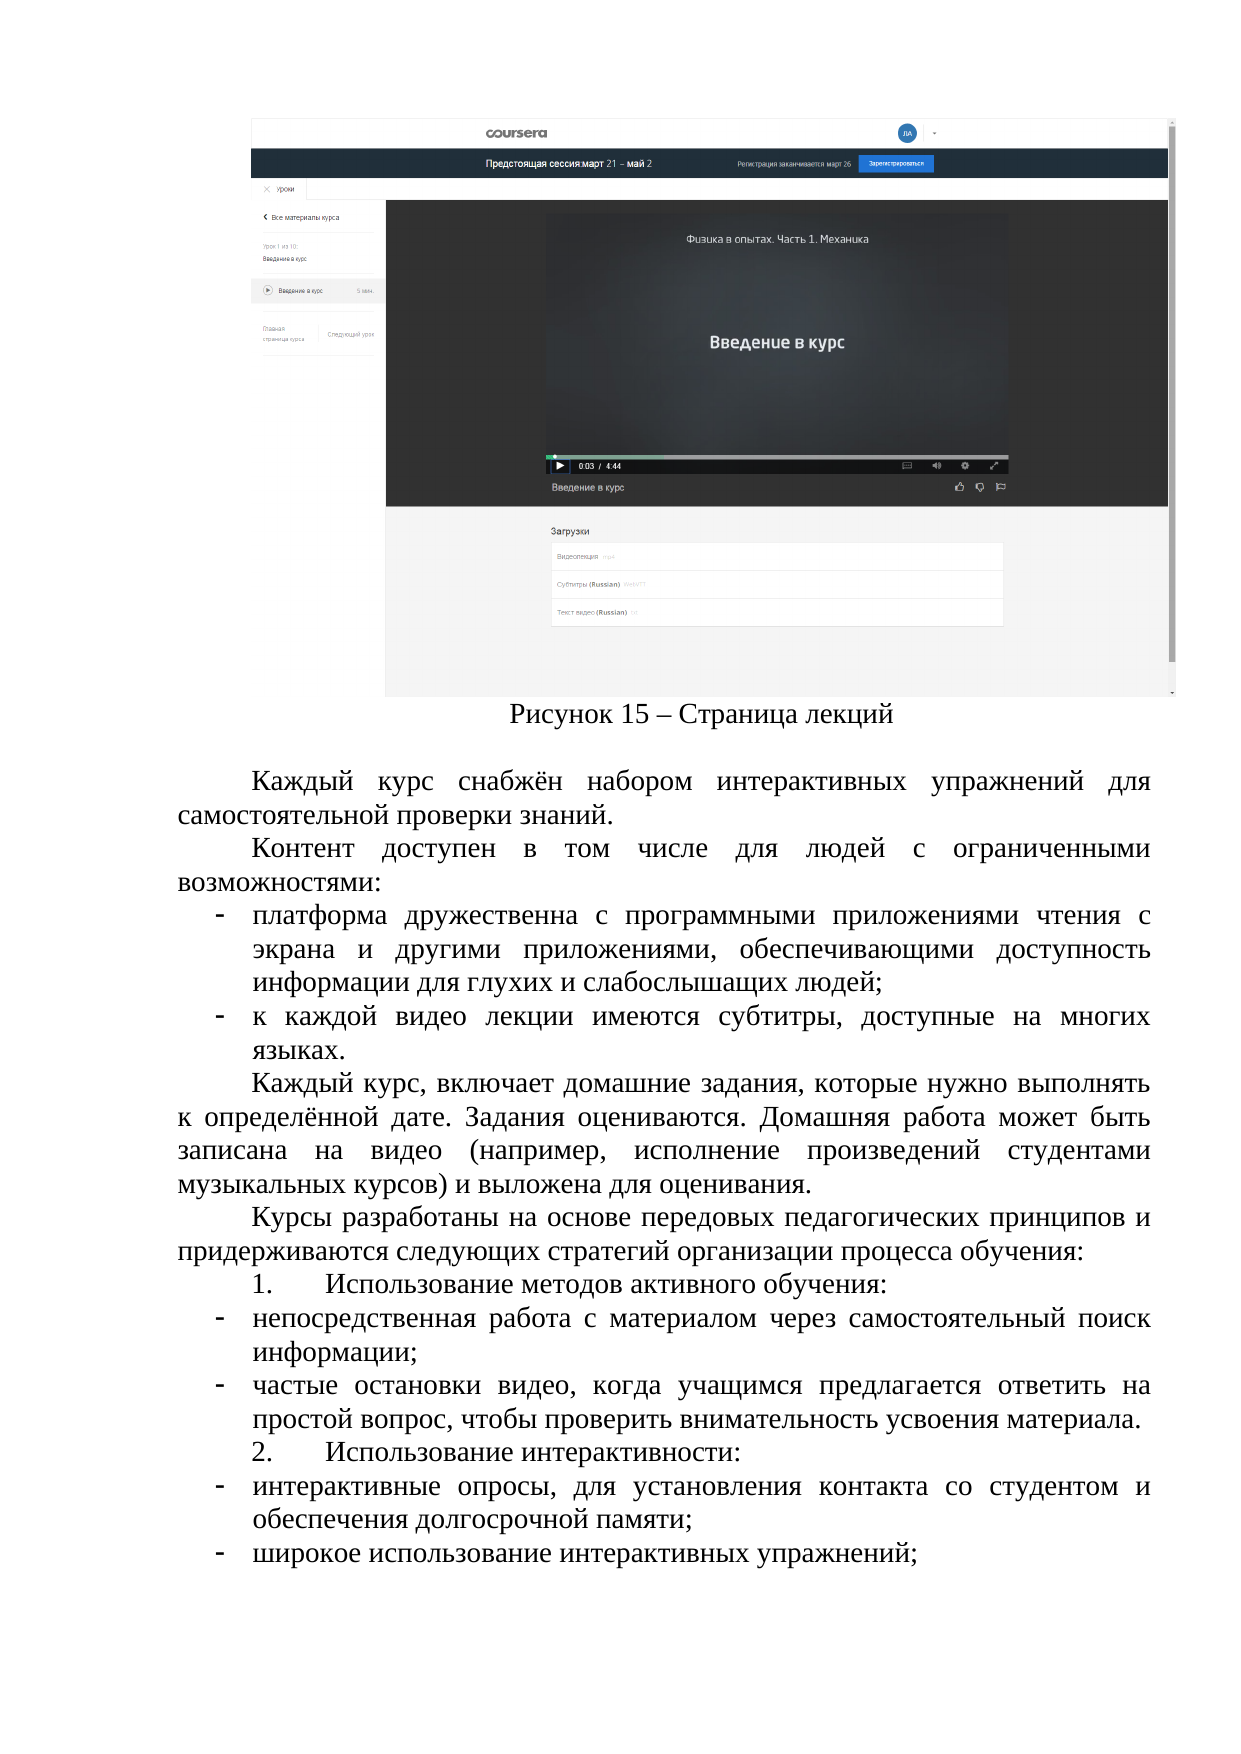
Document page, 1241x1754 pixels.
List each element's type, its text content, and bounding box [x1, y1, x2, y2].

picture [251, 118, 1176, 697]
list к каждой видео лекции имеются субтитры, доступные на многих языках. [215, 998, 1152, 1065]
text Курсы разработаны на основе передовых педагогических принципов и придерживаются следующих стратегий организации процесса обучения: [177, 1199, 1152, 1267]
list широкое использование интерактивных упражнений; [215, 1535, 1152, 1569]
text Каждый курс снабжён набором интерактивных упражнений для самостоятельной проверки знаний. [177, 763, 1152, 830]
text Контент доступен в том числе для людей с ограниченными возможностями: [177, 830, 1152, 897]
list частые остановки видео, когда учащимся предлагается ответить на простой вопрос, чтобы проверить внимательность усвоения материала. [215, 1367, 1152, 1434]
list Использование интерактивности: [177, 1434, 1152, 1468]
list Использование методов активного обучения: [177, 1267, 1152, 1300]
list интерактивные опросы, для установления контакта со студентом и обеспечения долгосрочной памяти; [215, 1468, 1152, 1535]
text Каждый курс, включает домашние задания, которые нужно выполнять к определённой дате. Задания оцениваются. Домашняя работа может быть записана на видео (например, исполнение произведений студентами музыкальных курсов) и выложена для оценивания. [177, 1065, 1152, 1199]
text Рисунок 15 – Страница лекций [177, 696, 1152, 730]
list непосредственная работа с материалом через самостоятельный поиск информации; [215, 1300, 1152, 1367]
list платформа дружественна с программными приложениями чтения с экрана и другими приложениями, обеспечивающими доступность информации для глухих и слабослышащих людей; [215, 897, 1152, 998]
